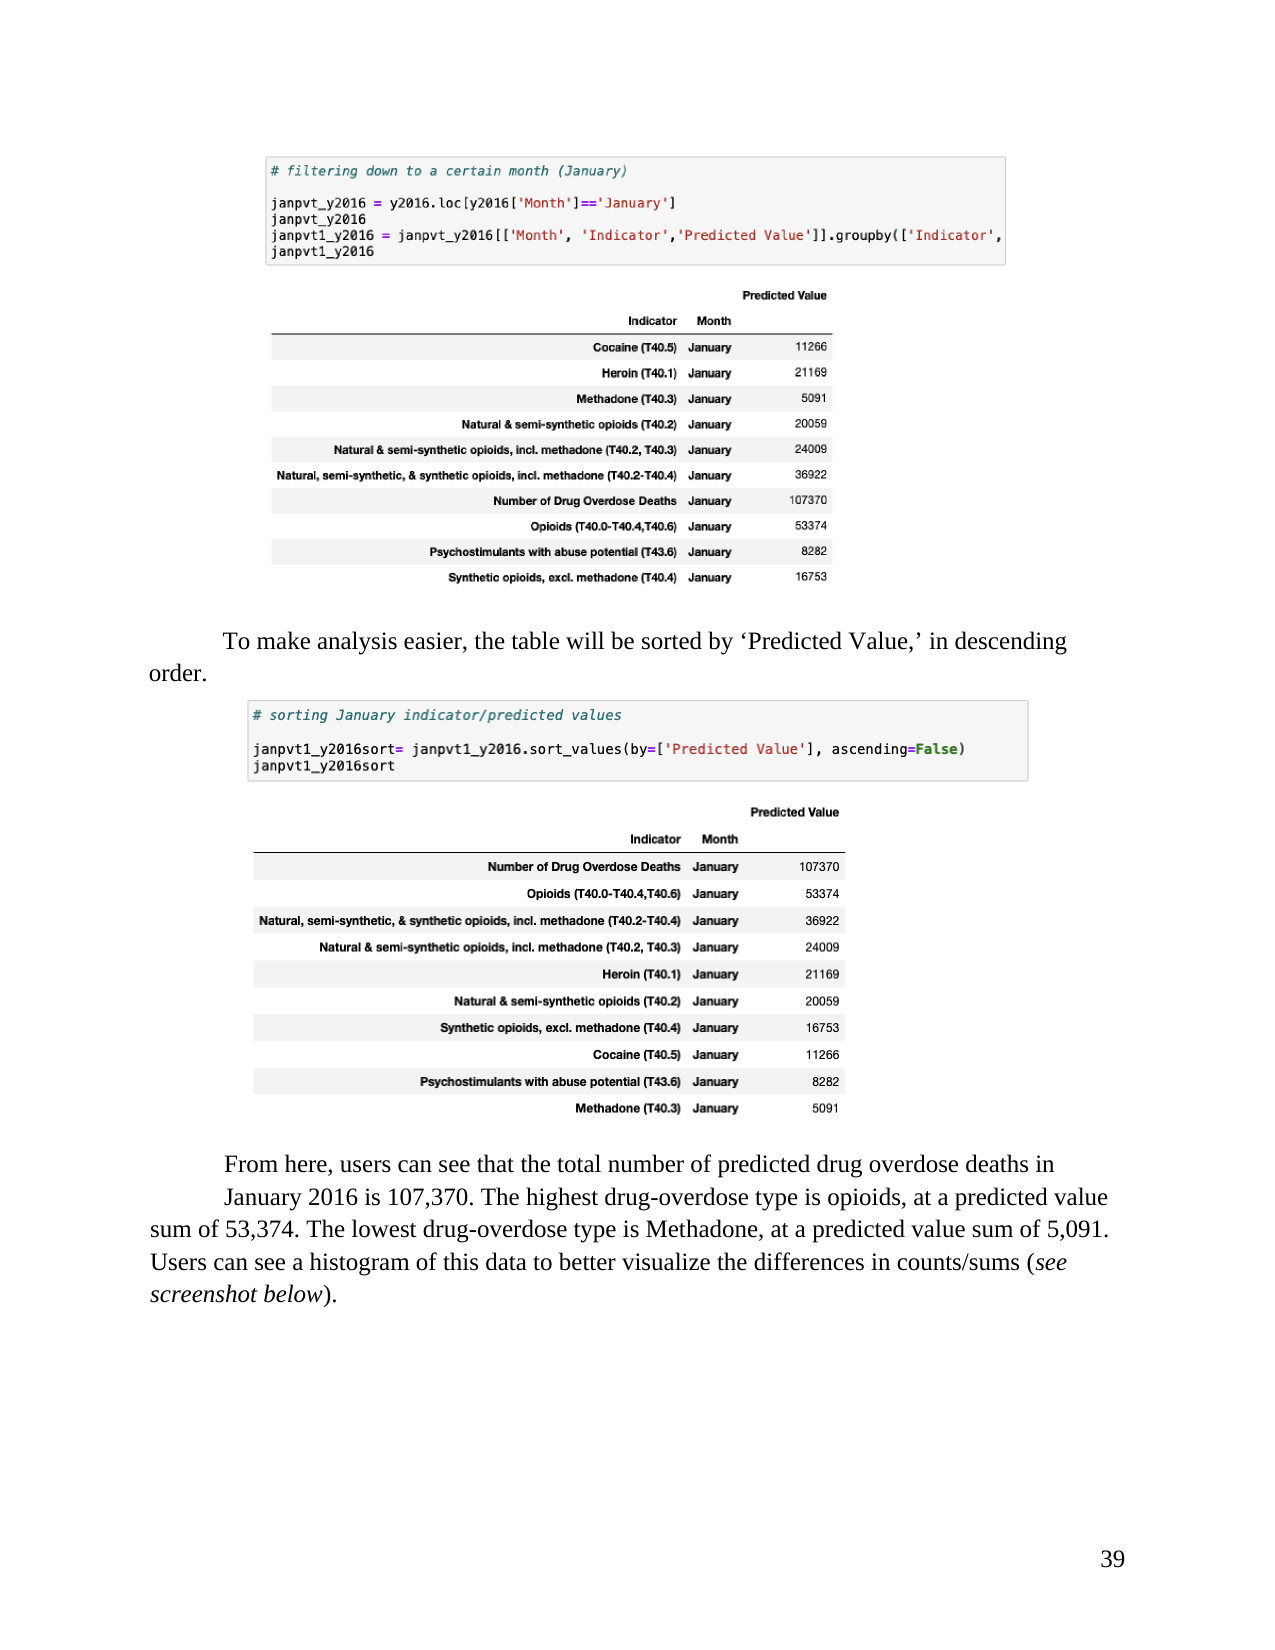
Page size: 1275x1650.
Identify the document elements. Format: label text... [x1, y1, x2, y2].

text To make analysis easier, the table will be sorted by ‘Predicted Value,’ in descending order. [148, 626, 1124, 687]
picture [258, 151, 1017, 600]
text From here, users can see that the total number of predicted drug overdose deaths in [150, 1149, 1124, 1178]
picture [239, 691, 1037, 1123]
text January 2016 is 107,370. The highest drug-overdose type is opioids, at a predicted value sum of 53,374. The lowest drug-overdose type is Methadone, at a predicted value sum of 5,091. Users can see a histogram of this data to better visualize the differences in counts/sums (see screenshot below). [150, 1182, 1124, 1308]
